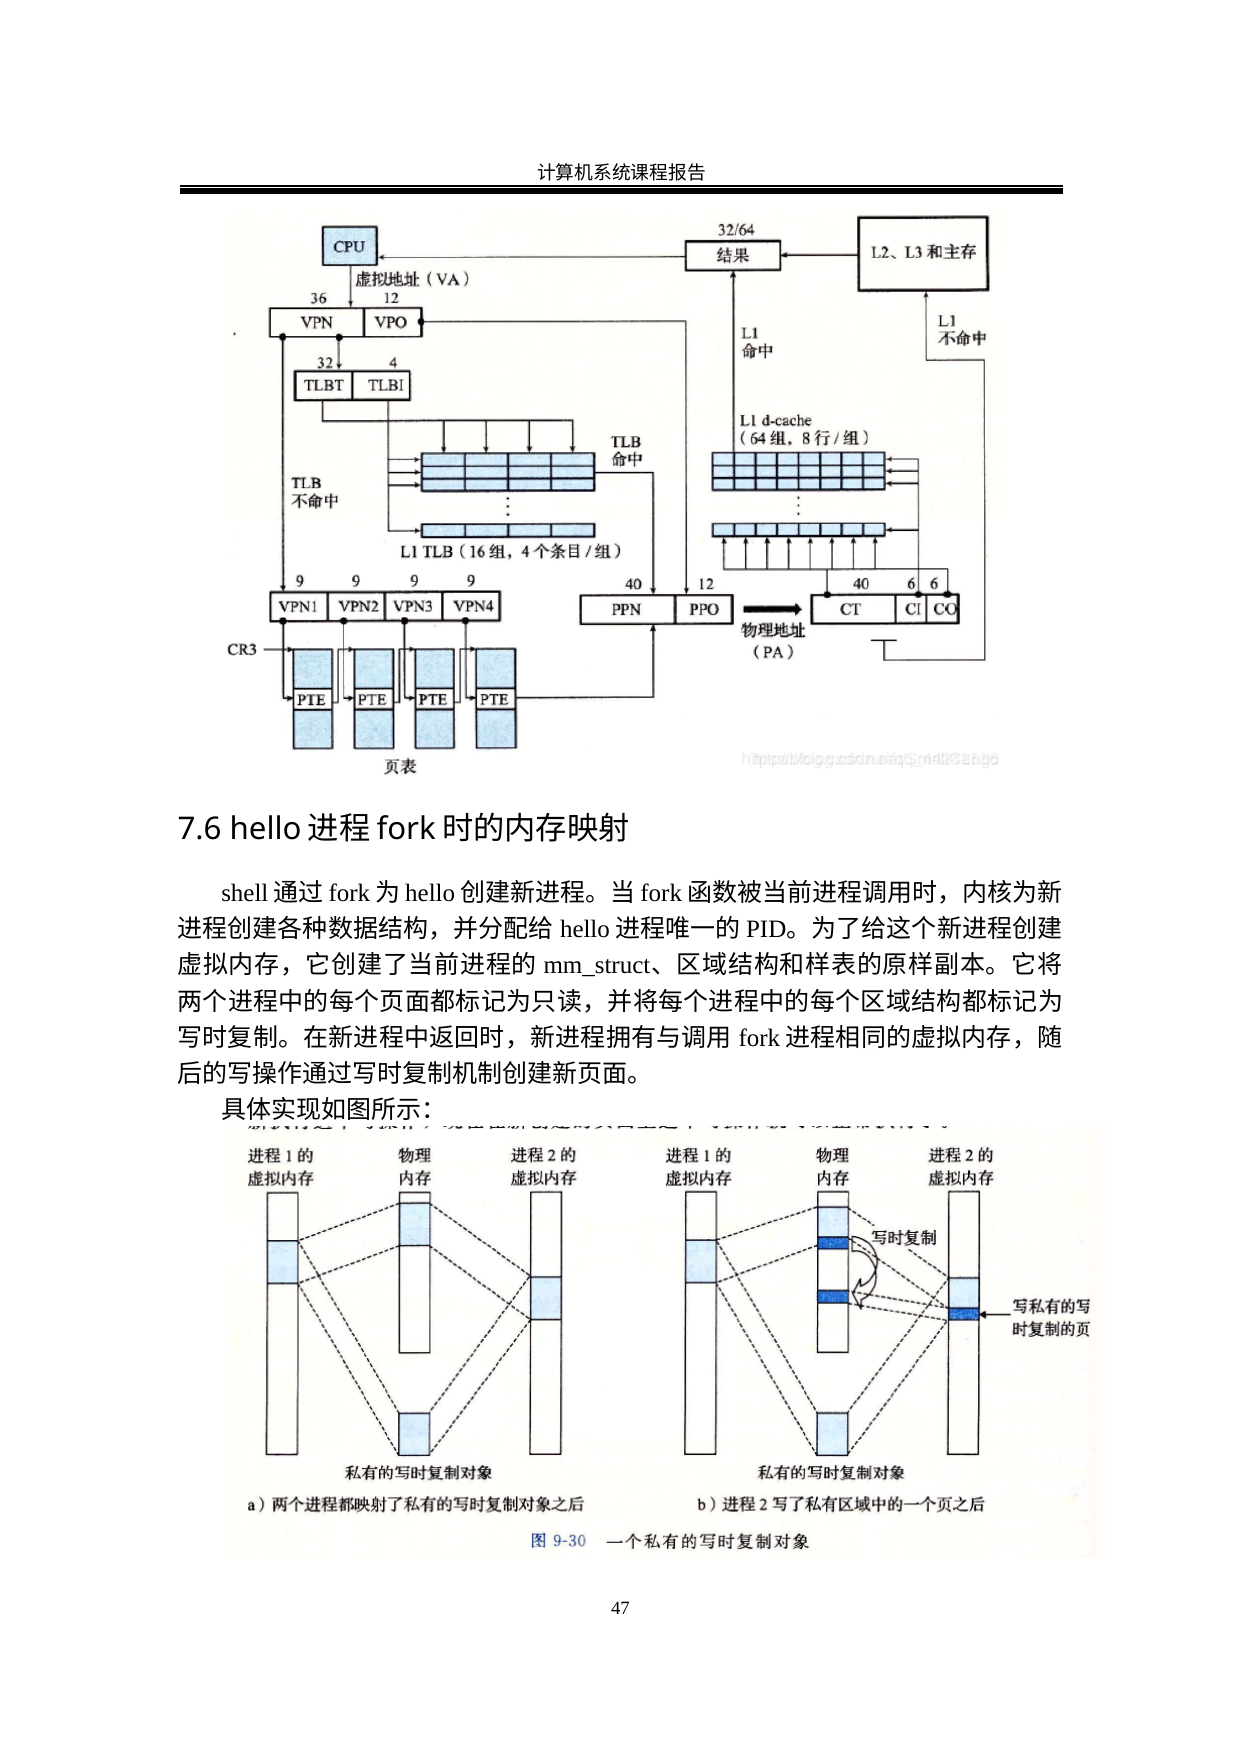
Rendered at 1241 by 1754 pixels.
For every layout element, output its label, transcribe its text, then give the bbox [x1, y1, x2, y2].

subtitle 7.6 hello进程fork时的内存映射 [177, 808, 1063, 847]
picture [221, 200, 1108, 783]
text 具体实现如图所示： [177, 1090, 1063, 1126]
picture [227, 1126, 1113, 1558]
text shell通过fork为hello创建新进程。当fork函数被当前进程调用时，内核为新进程创建各种数据结构，并分配给hello进程唯一的PID。为了给这个新进程创建虚拟内存，它创建了当前进程的mm_struct、区域结构和样表的原样副本。它将两个进程中的每个页面都标记为只读，并将每个进程中的每个区域结构都标记为写时复制。在新进程中返回时，新进程拥有与调用fork进程相同的虚拟内存，随后的写操作通过写时复制机制创建新页面。 [177, 872, 1063, 1090]
